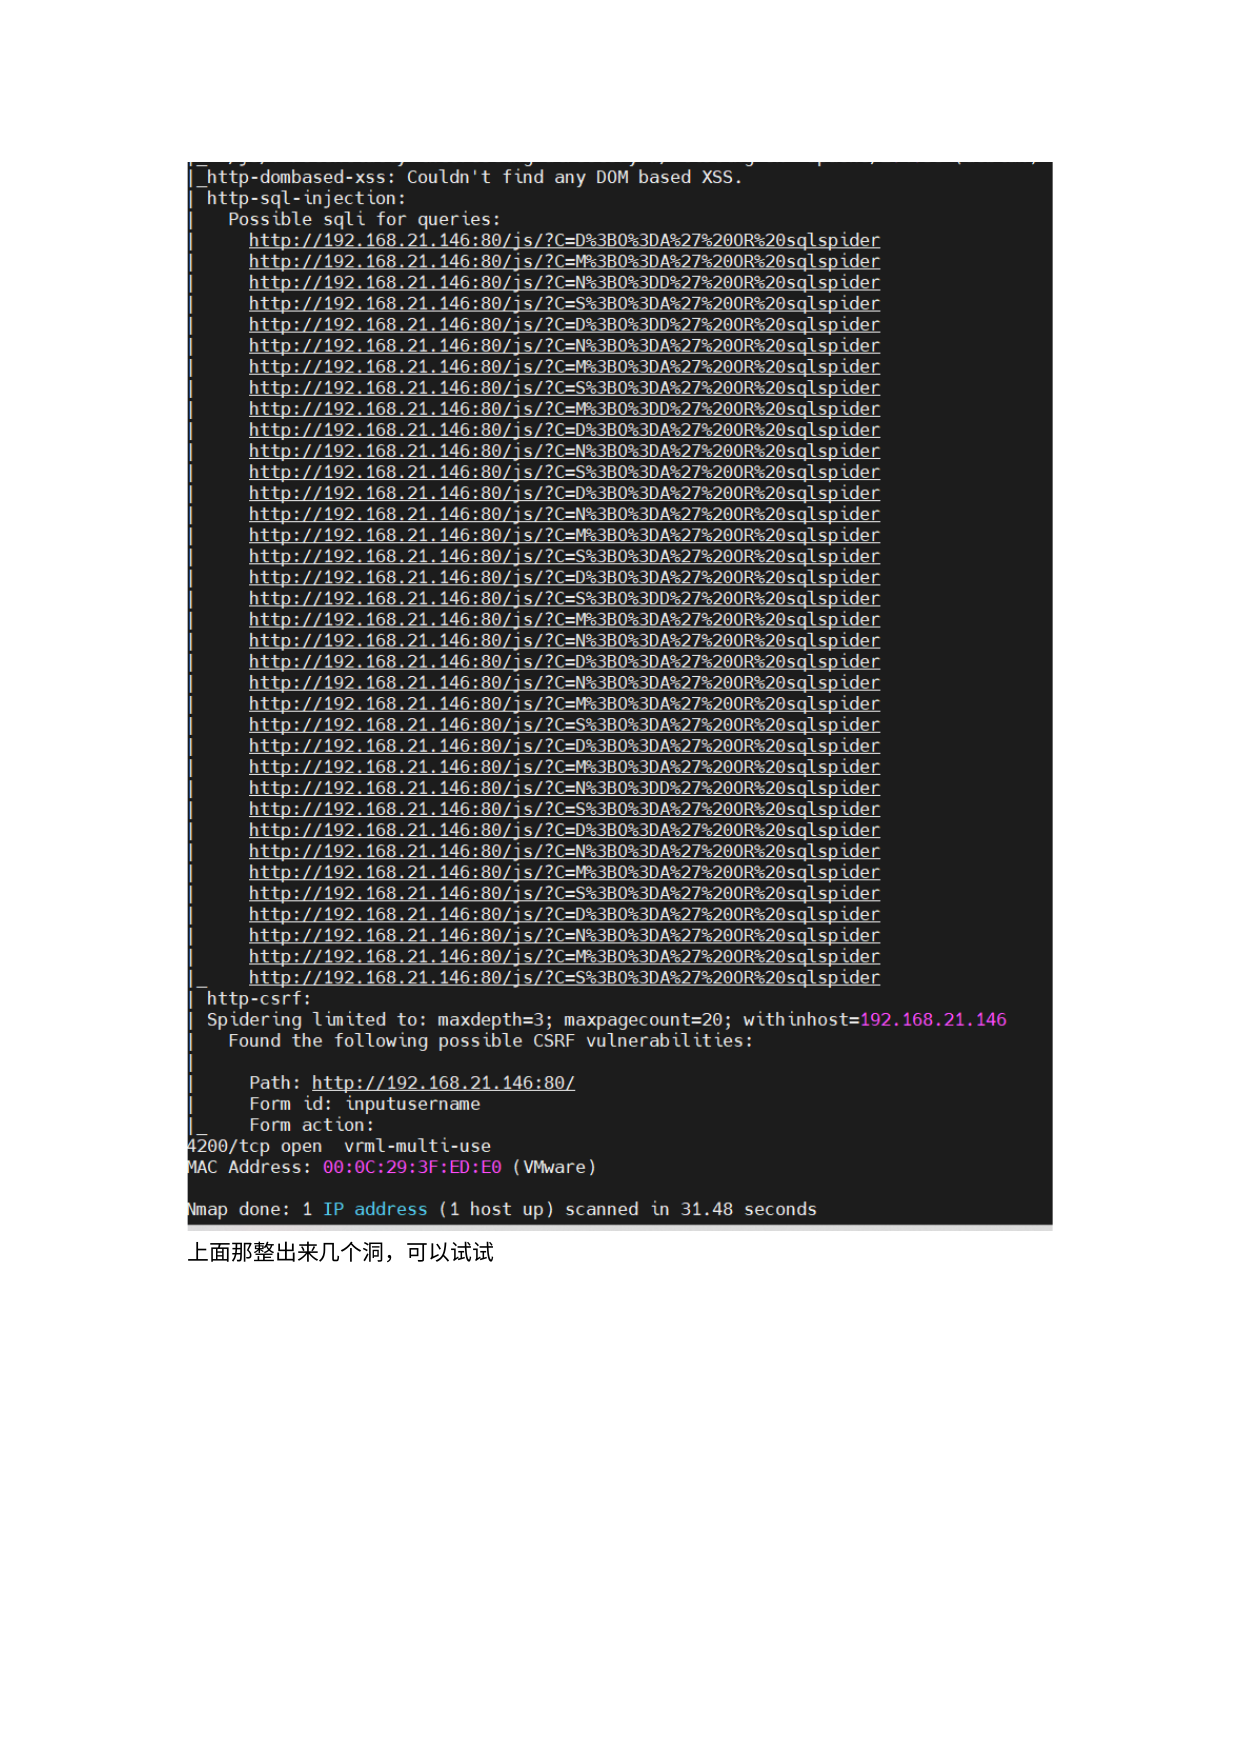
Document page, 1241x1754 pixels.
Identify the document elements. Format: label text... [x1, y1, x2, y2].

picture [187, 162, 1053, 1231]
text 上面那整出来几个洞，可以试试 [187, 1234, 1053, 1267]
